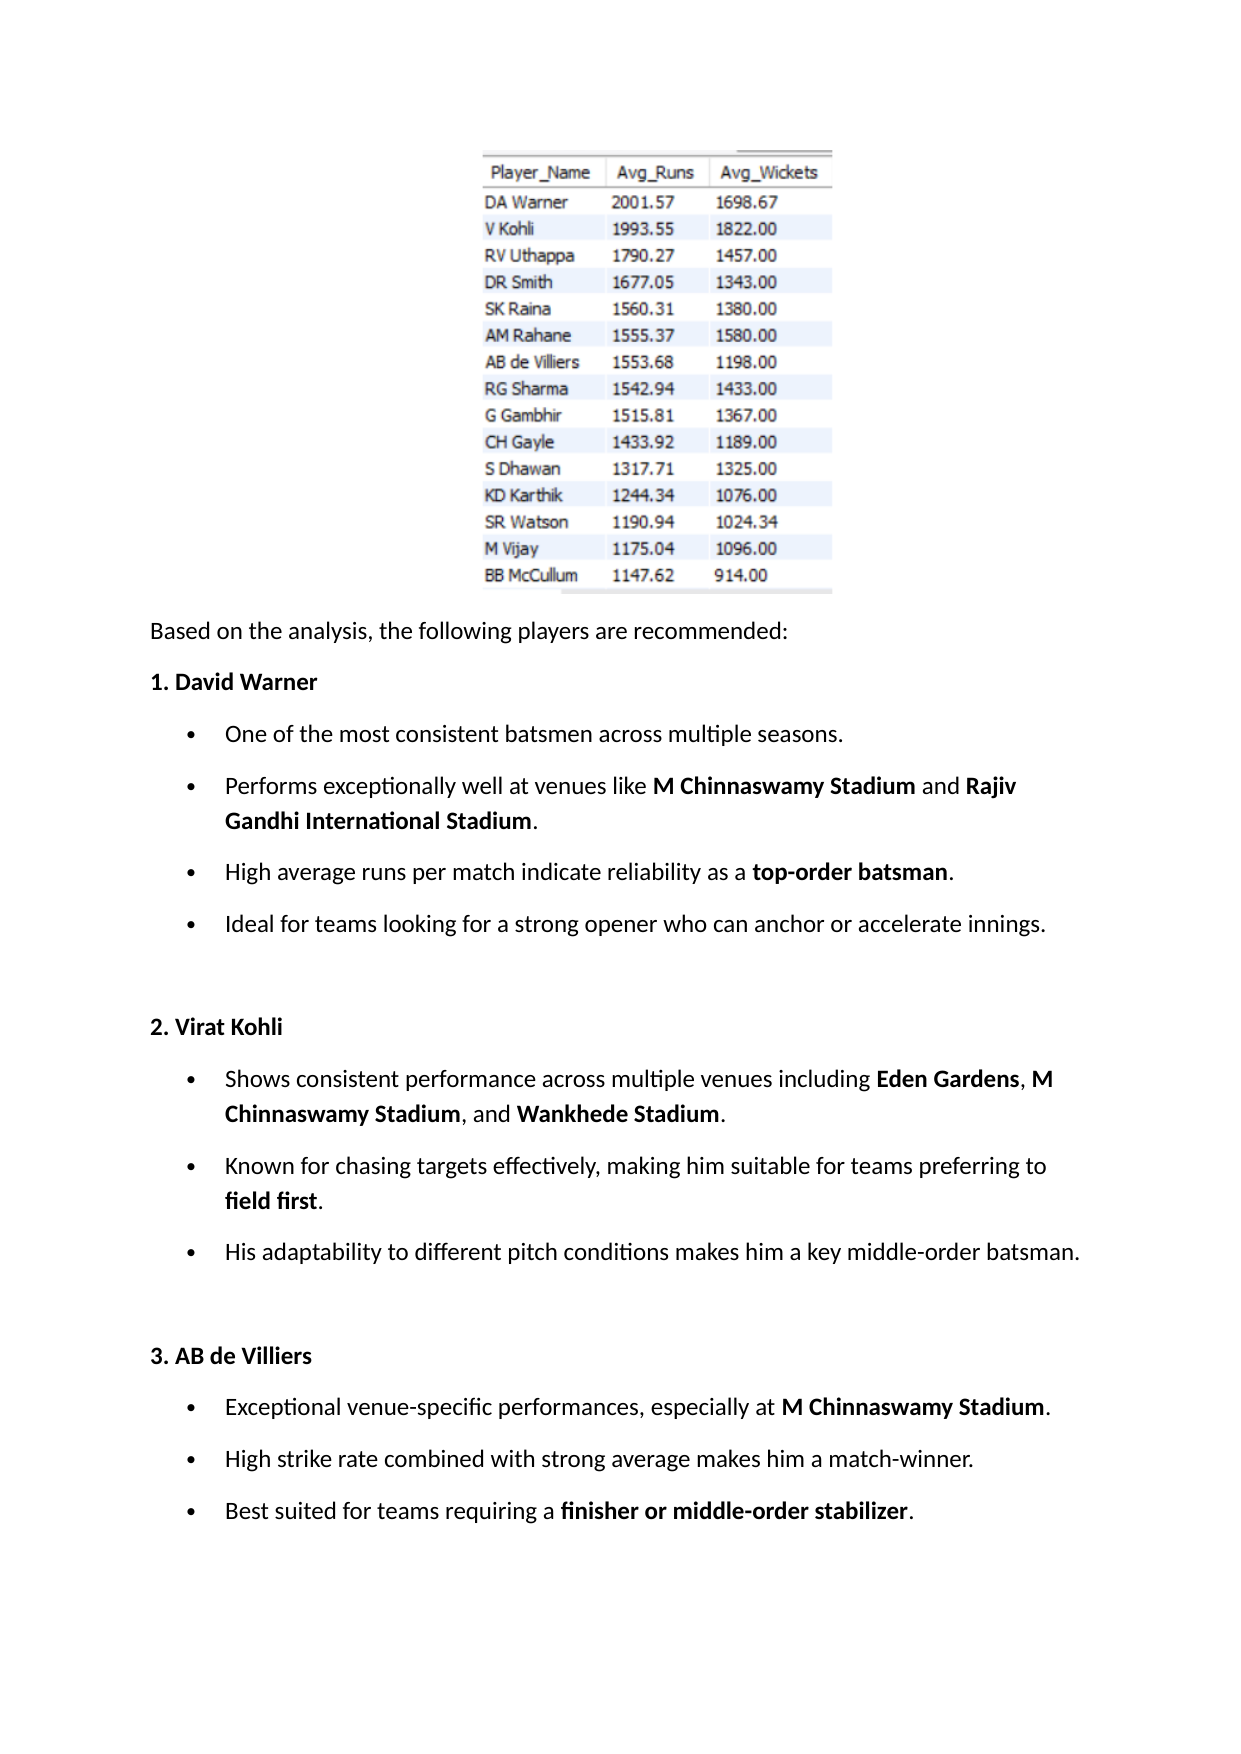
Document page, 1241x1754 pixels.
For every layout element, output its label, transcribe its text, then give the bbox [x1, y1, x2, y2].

list High average runs per match indicate reliability as a top-order batsman. [187, 857, 1090, 887]
list His adaptability to different pitch conditions makes him a key middle-order batsman. [187, 1237, 1090, 1267]
list Best suited for teams requiring a finisher or middle-order stabilizer. [187, 1495, 1090, 1525]
list Ideal for teams looking for a strong opener who can anchor or accelerate innings. [187, 908, 1090, 939]
text 3. AB de Villiers [150, 1340, 1090, 1370]
list Known for chasing targets effectively, making him suitable for teams preferring to field first. [187, 1150, 1090, 1215]
list Exceptional venue-specific performances, especially at M Chinnaswamy Stadium. [187, 1392, 1090, 1422]
text Based on the analysis, the following players are recommended: [150, 615, 1090, 645]
list One of the most consistent batsmen across multiple seasons. [187, 718, 1090, 749]
list Shows consistent performance across multiple venues including Eden Gardens, M Chinnaswamy Stadium, and Wankhede Stadium. [187, 1063, 1090, 1129]
picture [482, 150, 833, 594]
list Performs exceptionally well at venues like M Chinnaswamy Stadium and Rajiv Gandhi International Stadium. [187, 770, 1090, 835]
list High strike rate combined with strong average makes him a match-winner. [187, 1443, 1090, 1474]
text 2. Virat Kohli [150, 1012, 1090, 1042]
text 1. David Warner [150, 667, 1090, 697]
